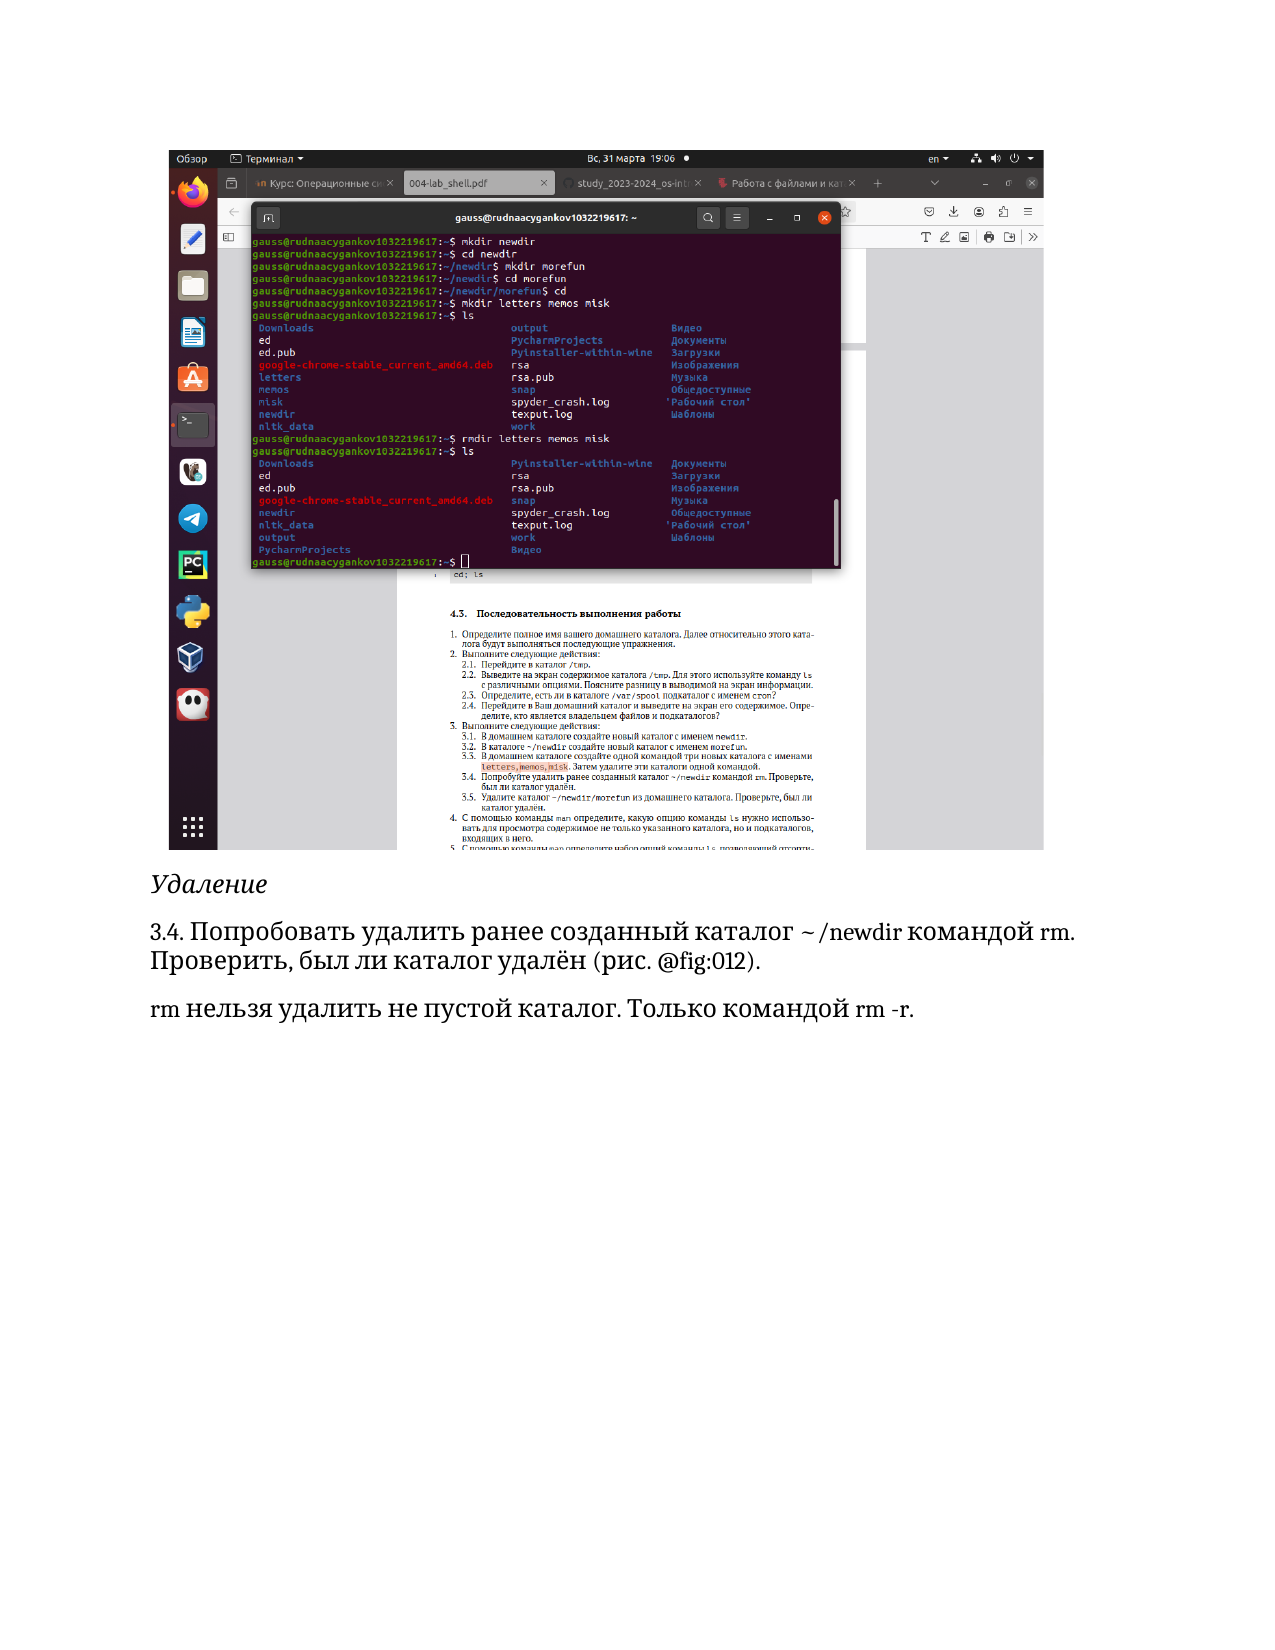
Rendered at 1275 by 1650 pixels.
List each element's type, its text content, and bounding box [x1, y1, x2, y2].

picture [168, 150, 1044, 850]
text rm нельзя удалить не пустой каталог. Только командой rm -r. [150, 994, 1125, 1023]
text 3.4. Попробовать удалить ранее созданный каталог ~/newdir командой rm. Проверить, был ли каталог удалён (рис. @fig:012). [150, 918, 1125, 976]
text Удаление [150, 871, 1125, 899]
